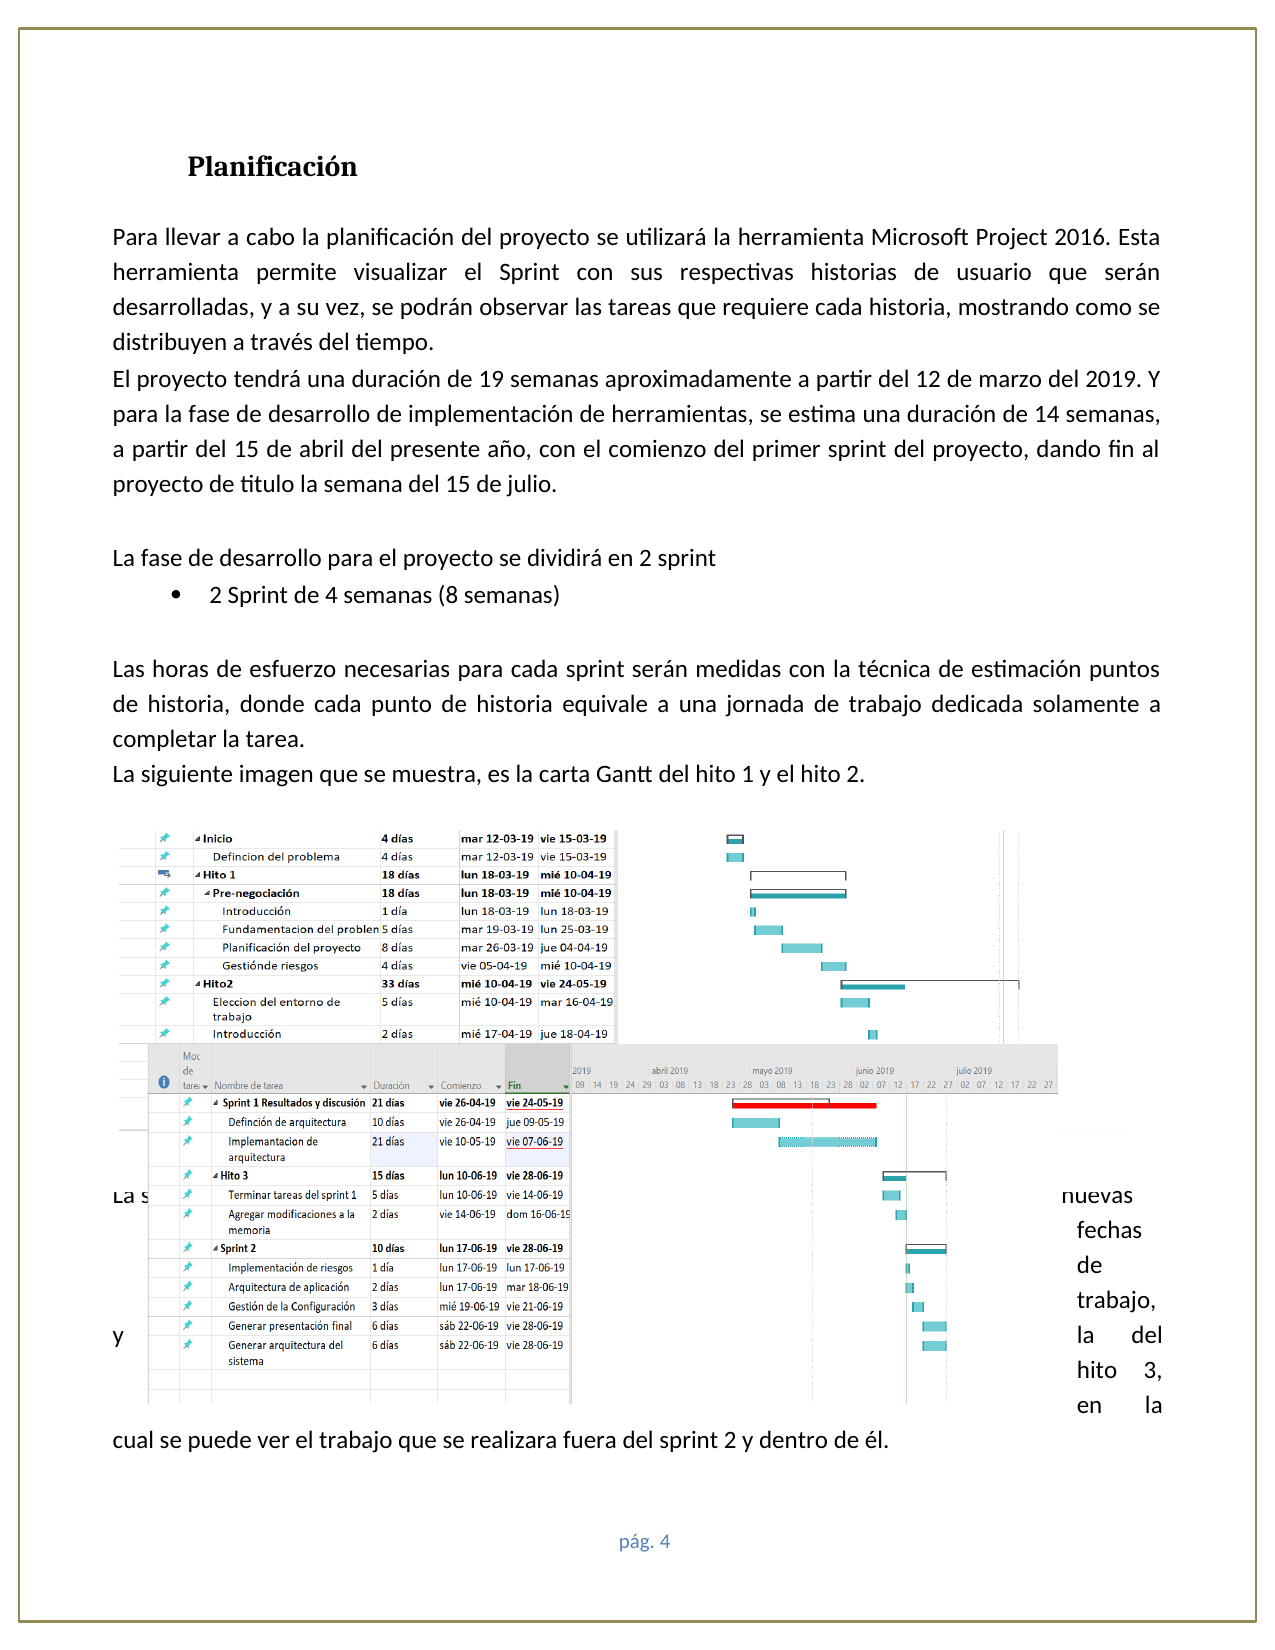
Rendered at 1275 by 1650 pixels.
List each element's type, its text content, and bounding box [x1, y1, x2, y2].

text Las horas de esfuerzo necesarias para cada sprint serán medidas con la técnica de estimación puntos de historia, donde cada punto de historia equivale a una jornada de trabajo dedicada solamente a completar la tarea. [112, 654, 1162, 754]
list 2 Sprint de 4 semanas (8 semanas) [172, 579, 1162, 610]
text El proyecto tendrá una duración de 19 semanas aproximadamente a partir del 12 de marzo del 2019. Y para la fase de desarrollo de implementación de herramientas, se estima una duración de 14 semanas, a partir del 15 de abril del presente año, con el comienzo del primer sprint del proyecto, dando fin al proyecto de titulo la semana del 15 de julio. [112, 363, 1162, 499]
text Para llevar a cabo la planificación del proyecto se utilizará la herramienta Microsoft Project 2016. Esta herramienta permite visualizar el Sprint con sus respectivas historias de usuario que serán desarrolladas, y a su vez, se podrán observar las tareas que requiere cada historia, mostrando como se distribuyen a través del tiempo. [112, 221, 1162, 357]
text La fase de desarrollo para el proyecto se dividirá en 2 sprint [112, 542, 1162, 573]
picture [118, 830, 1125, 1404]
text La siguiente imagen que se muestra, es la carta Gantt del hito 1 y el hito 2. [112, 759, 1162, 789]
subtitle Planificación [187, 150, 1162, 183]
